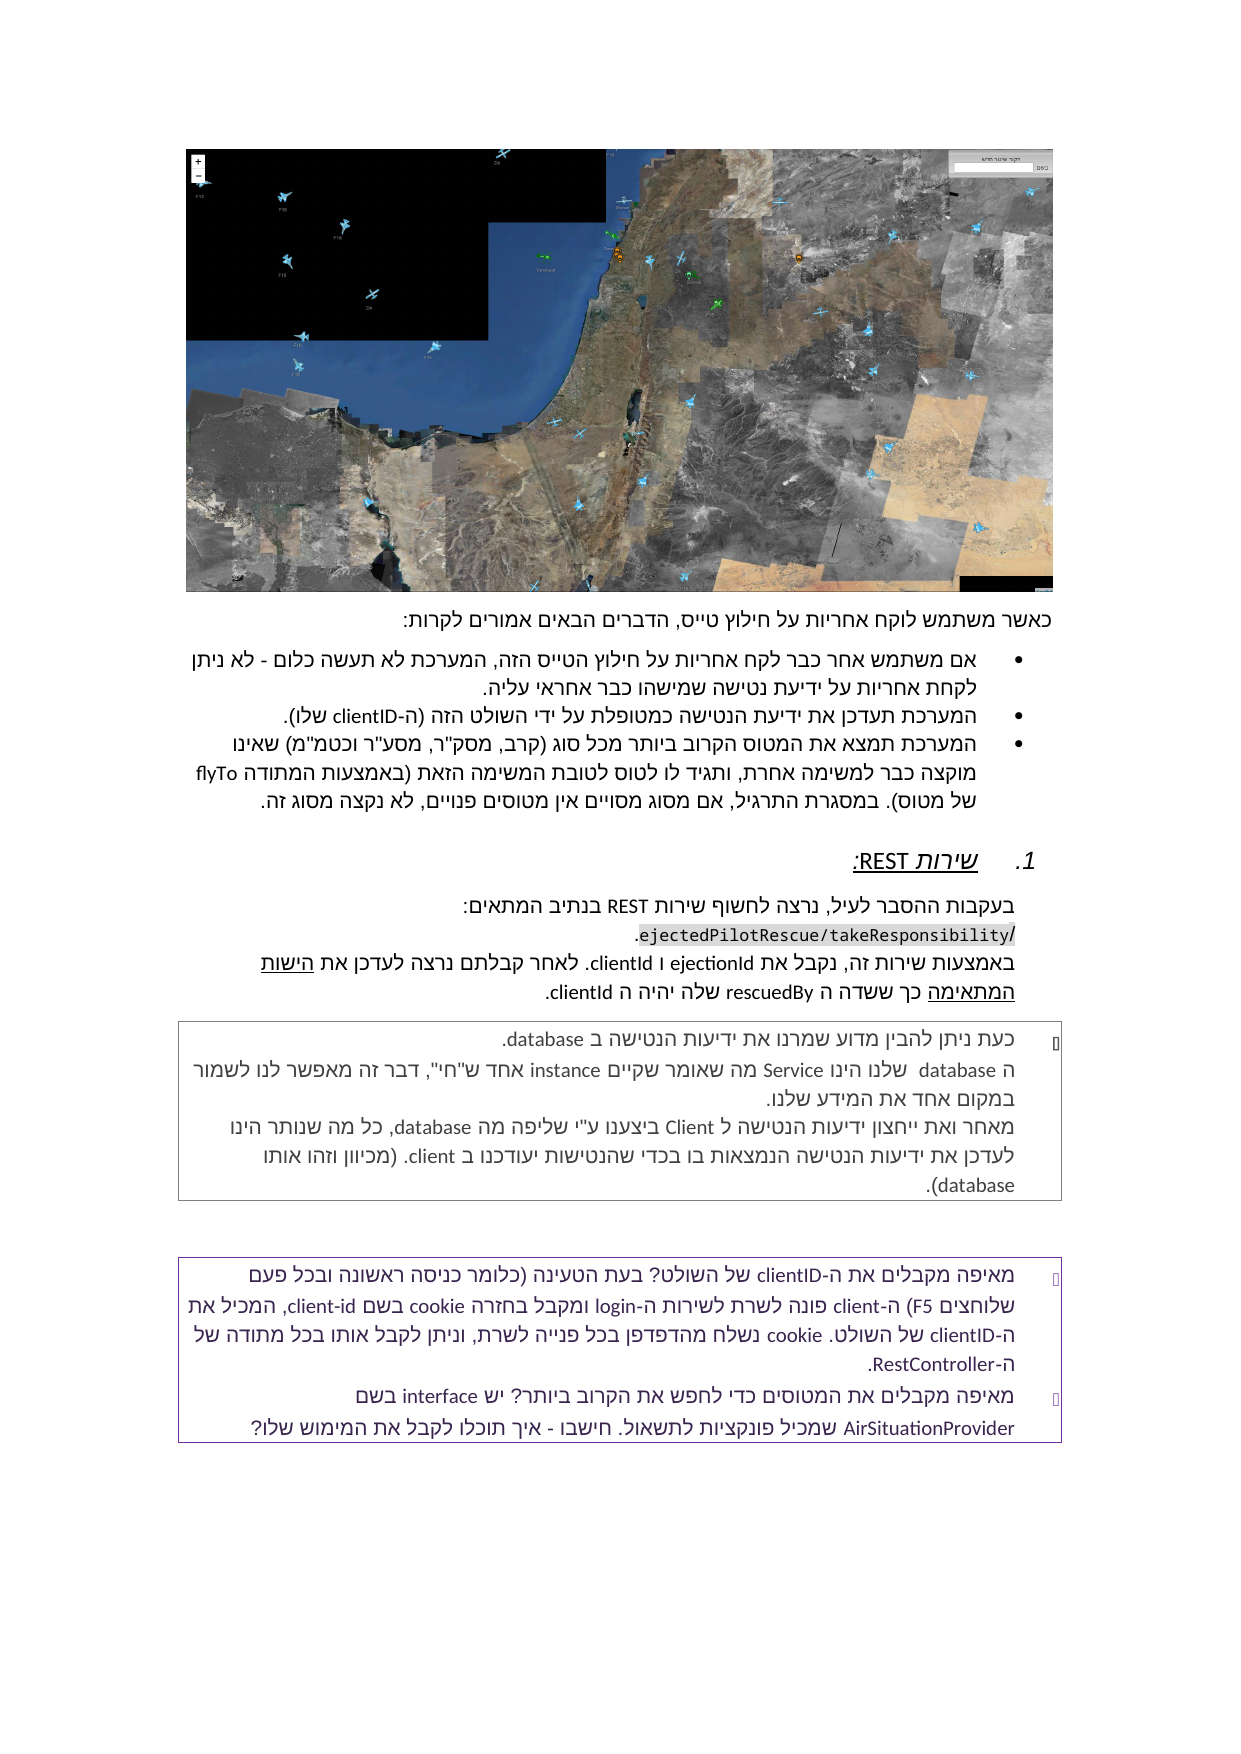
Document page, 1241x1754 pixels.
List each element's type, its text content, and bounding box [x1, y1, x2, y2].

text כעת ניתן להבין מדוע שמרנו את ידיעות הנטישה ב database. ה database שלנו הינו Service מה שאומר שקיים instance אחד ש"חי", דבר זה מאפשר לנו לשמור במקום אחד את המידע שלנו. מאחר ואת ייחצון ידיעות הנטישה ל Client ביצענו ע"י שליפה מה database, כל מה שנותר הינו לעדכן את ידיעות הנטישה הנמצאות בו בכדי שהנטישות יעודכנו ב client. (מכיוון וזהו אותו database). [179, 1022, 1061, 1200]
list המערכת תעדכן את ידיעת הנטישה כמטופלת על ידי השולט הזה (ה-clientID שלו). [187, 703, 1015, 728]
text בעקבות ההסבר לעיל, נרצה לחשוף שירות REST בנתיב המתאים: /ejectedPilotRescue/takeResponsibility. באמצעות שירות זה, נקבל את ejectionId ו clientId. לאחר קבלתם נרצה לעדכן את הישות המתאימה כך ששדה ה rescuedBy שלה יהיה ה clientId. [187, 893, 1015, 1004]
text מאיפה מקבלים את ה-clientID של השולט? בעת הטעינה (כלומר כניסה ראשונה ובכל פעם שלוחצים F5) ה-client פונה לשרת לשירות ה-login ומקבל בחזרה cookie בשם client-id, המכיל את ה-clientID של השולט. cookie נשלח מהדפדפן בכל פנייה לשרת, וניתן לקבל אותו בכל מתודה של ה-RestController. [179, 1258, 1061, 1377]
picture [186, 149, 1053, 592]
list אם משתמש אחר כבר לקח אחריות על חילוץ הטייס הזה, המערכת לא תעשה כלום - לא ניתן לקחת אחריות על ידיעת נטישה שמישהו כבר אחראי עליה. [187, 648, 1015, 699]
text מאיפה מקבלים את המטוסים כדי לחפש את הקרוב ביותר? יש interface בשם AirSituationProvider שמכיל פונקציות לתשאול. חישבו - איך תוכלו לקבל את המימוש שלו? [179, 1377, 1061, 1442]
list שירות REST: [187, 846, 1015, 876]
text כאשר משתמש לוקח אחריות על חילוץ טייס, הדברים הבאים אמורים לקרות: [187, 608, 1053, 632]
list המערכת תמצא את המטוס הקרוב ביותר מכל סוג (קרב, מסק"ר, מסע"ר וכטמ"מ) שאינו מוקצה כבר למשימה אחרת, ותגיד לו לטוס לטובת המשימה הזאת (באמצעות המתודה flyTo של מטוס). במסגרת התרגיל, אם מסוג מסויים אין מטוסים פנויים, לא נקצה מסוג זה. [187, 732, 1015, 813]
